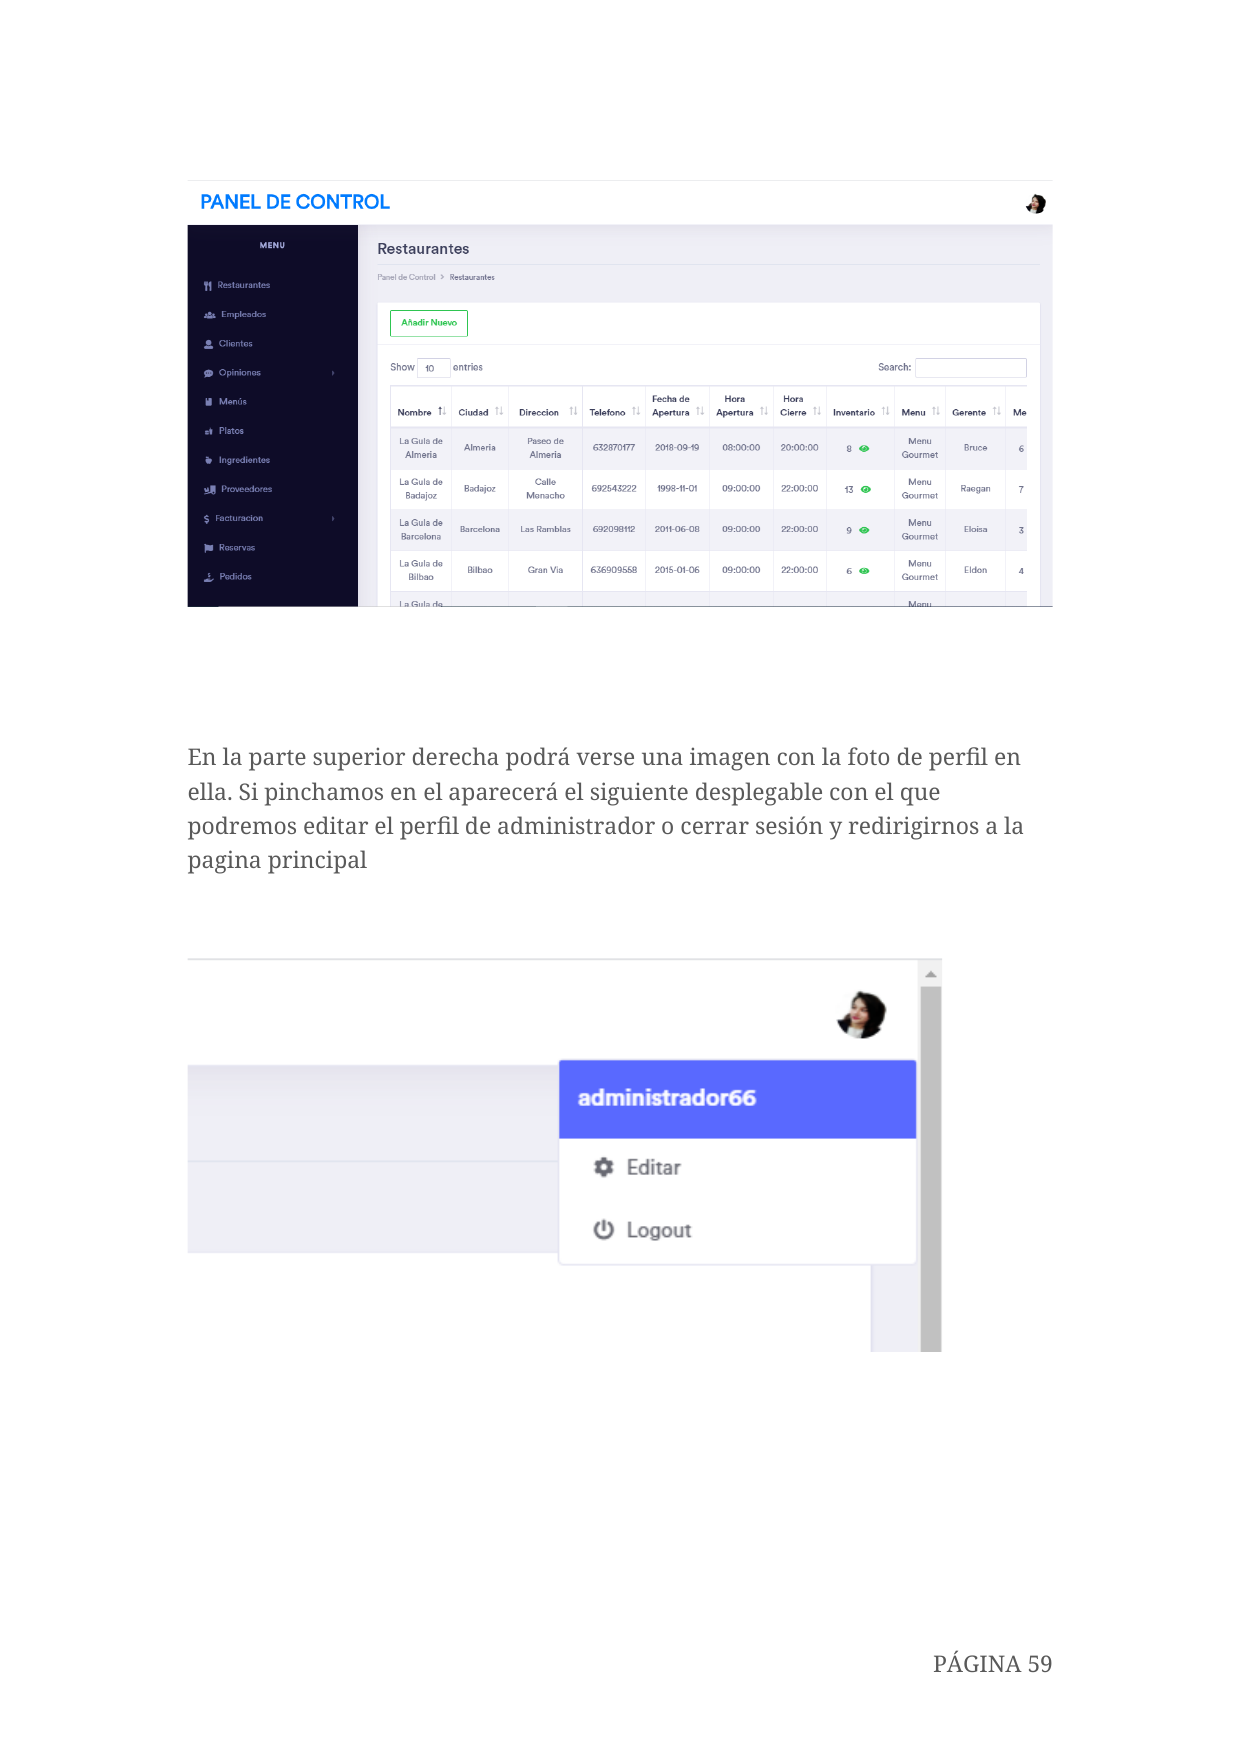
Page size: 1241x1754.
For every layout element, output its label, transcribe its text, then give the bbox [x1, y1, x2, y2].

picture [187, 180, 1053, 607]
picture [187, 954, 943, 1352]
text En la parte superior derecha podrá verse una imagen con la foto de perfil en ella. Si pinchamos en el aparecerá el siguiente desplegable con el que podremos editar el perfil de administrador o cerrar sesión y redirigirnos a la pagina principal [187, 741, 1053, 876]
